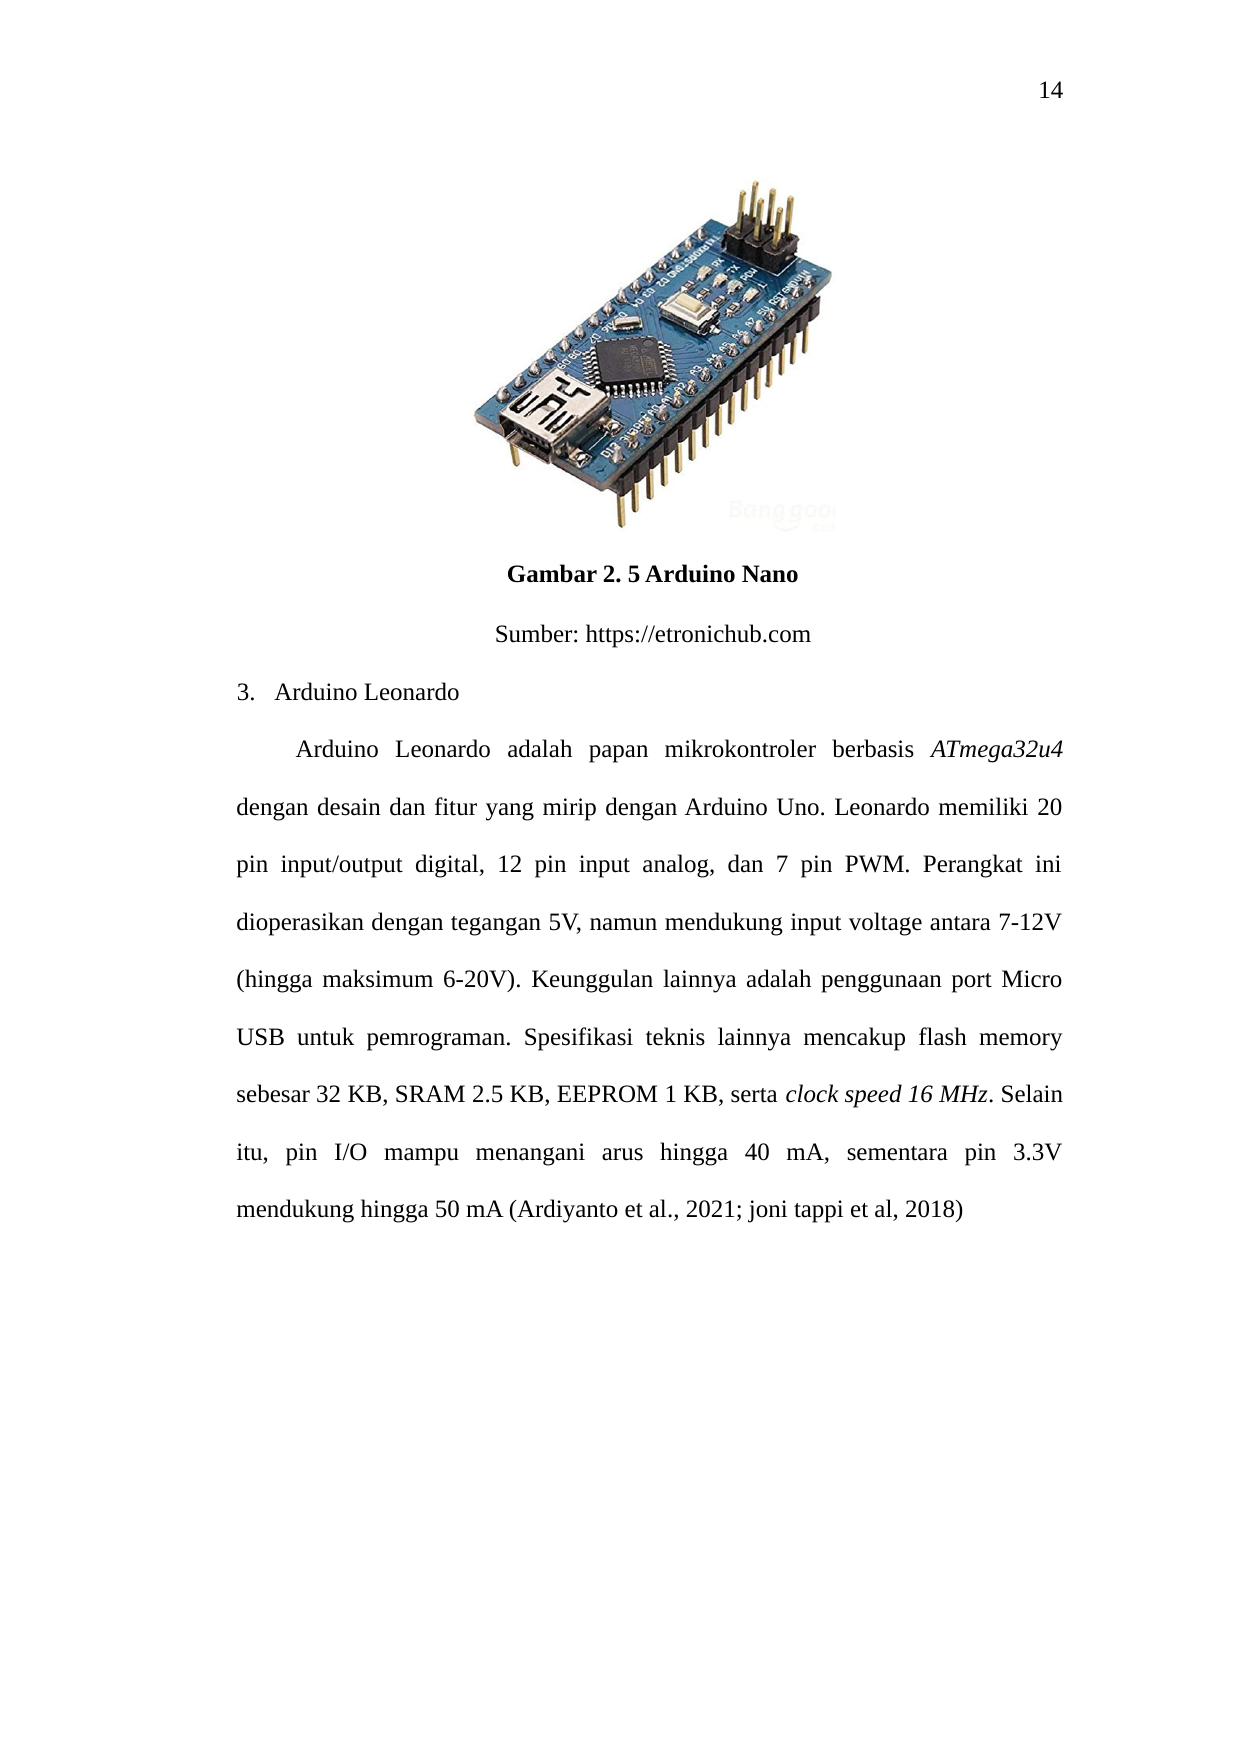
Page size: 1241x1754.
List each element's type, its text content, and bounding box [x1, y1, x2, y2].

list Arduino Leonardo [237, 677, 1063, 705]
text Arduino Leonardo adalah papan mikrokontroler berbasis ATmega32u4 dengan desain dan fitur yang mirip dengan Arduino Uno. Leonardo memiliki 20 pin input/output digital, 12 pin input analog, dan 7 pin PWM. Perangkat ini dioperasikan dengan tegangan 5V, namun mendukung input voltage antara 7-12V (hingga maksimum 6-20V). Keunggulan lainnya adalah penggunaan port Micro USB untuk pemrograman. Spesifikasi teknis lainnya mencakup flash memory sebesar 32 KB, SRAM 2.5 KB, EEPROM 1 KB, serta clock speed 16 MHz. Selain itu, pin I/O mampu menangani arus hingga 40 mA, sementara pin 3.3V mendukung hingga 50 mA (Ardiyanto et al., 2021; joni tappi et al, 2018) [236, 734, 1063, 1223]
picture [469, 177, 836, 532]
